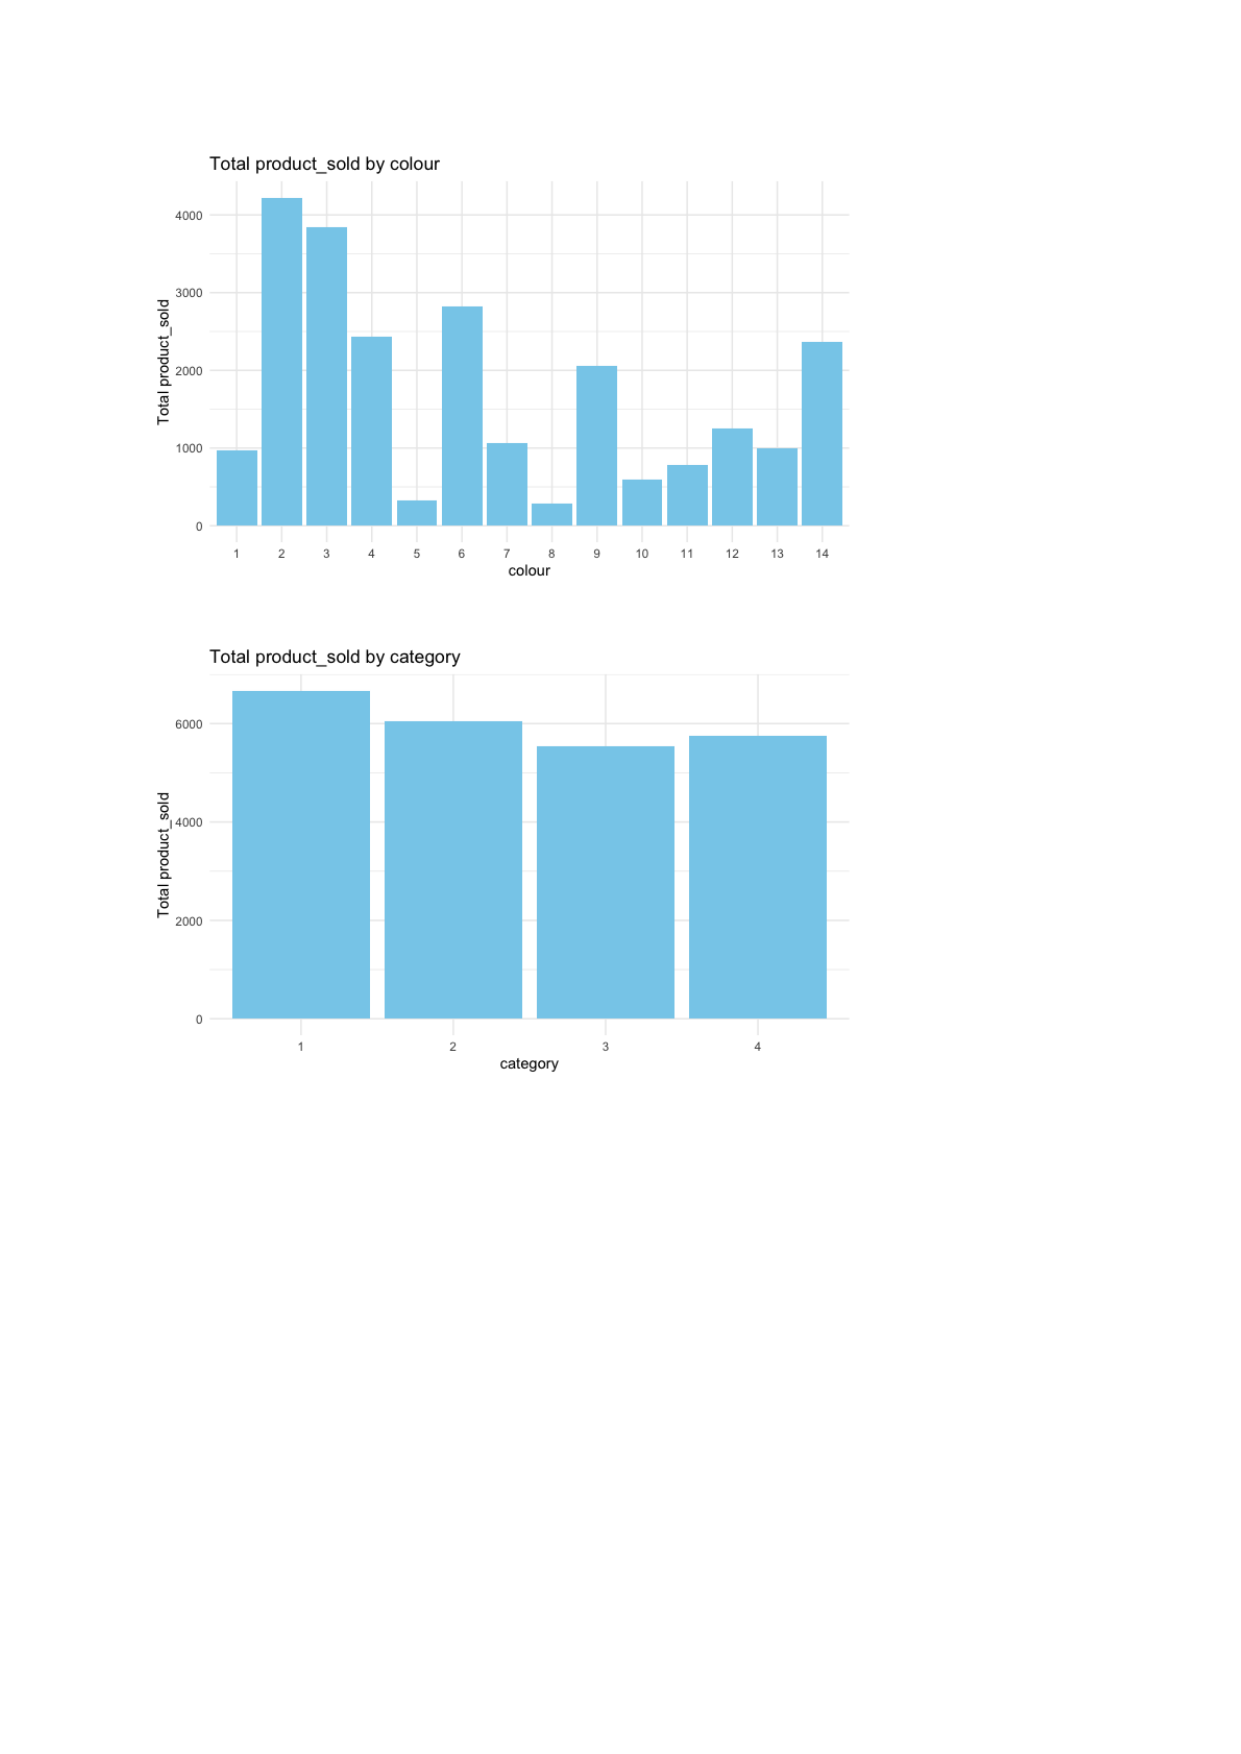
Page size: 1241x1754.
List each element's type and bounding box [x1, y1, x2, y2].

picture [150, 642, 857, 1079]
picture [150, 150, 857, 586]
